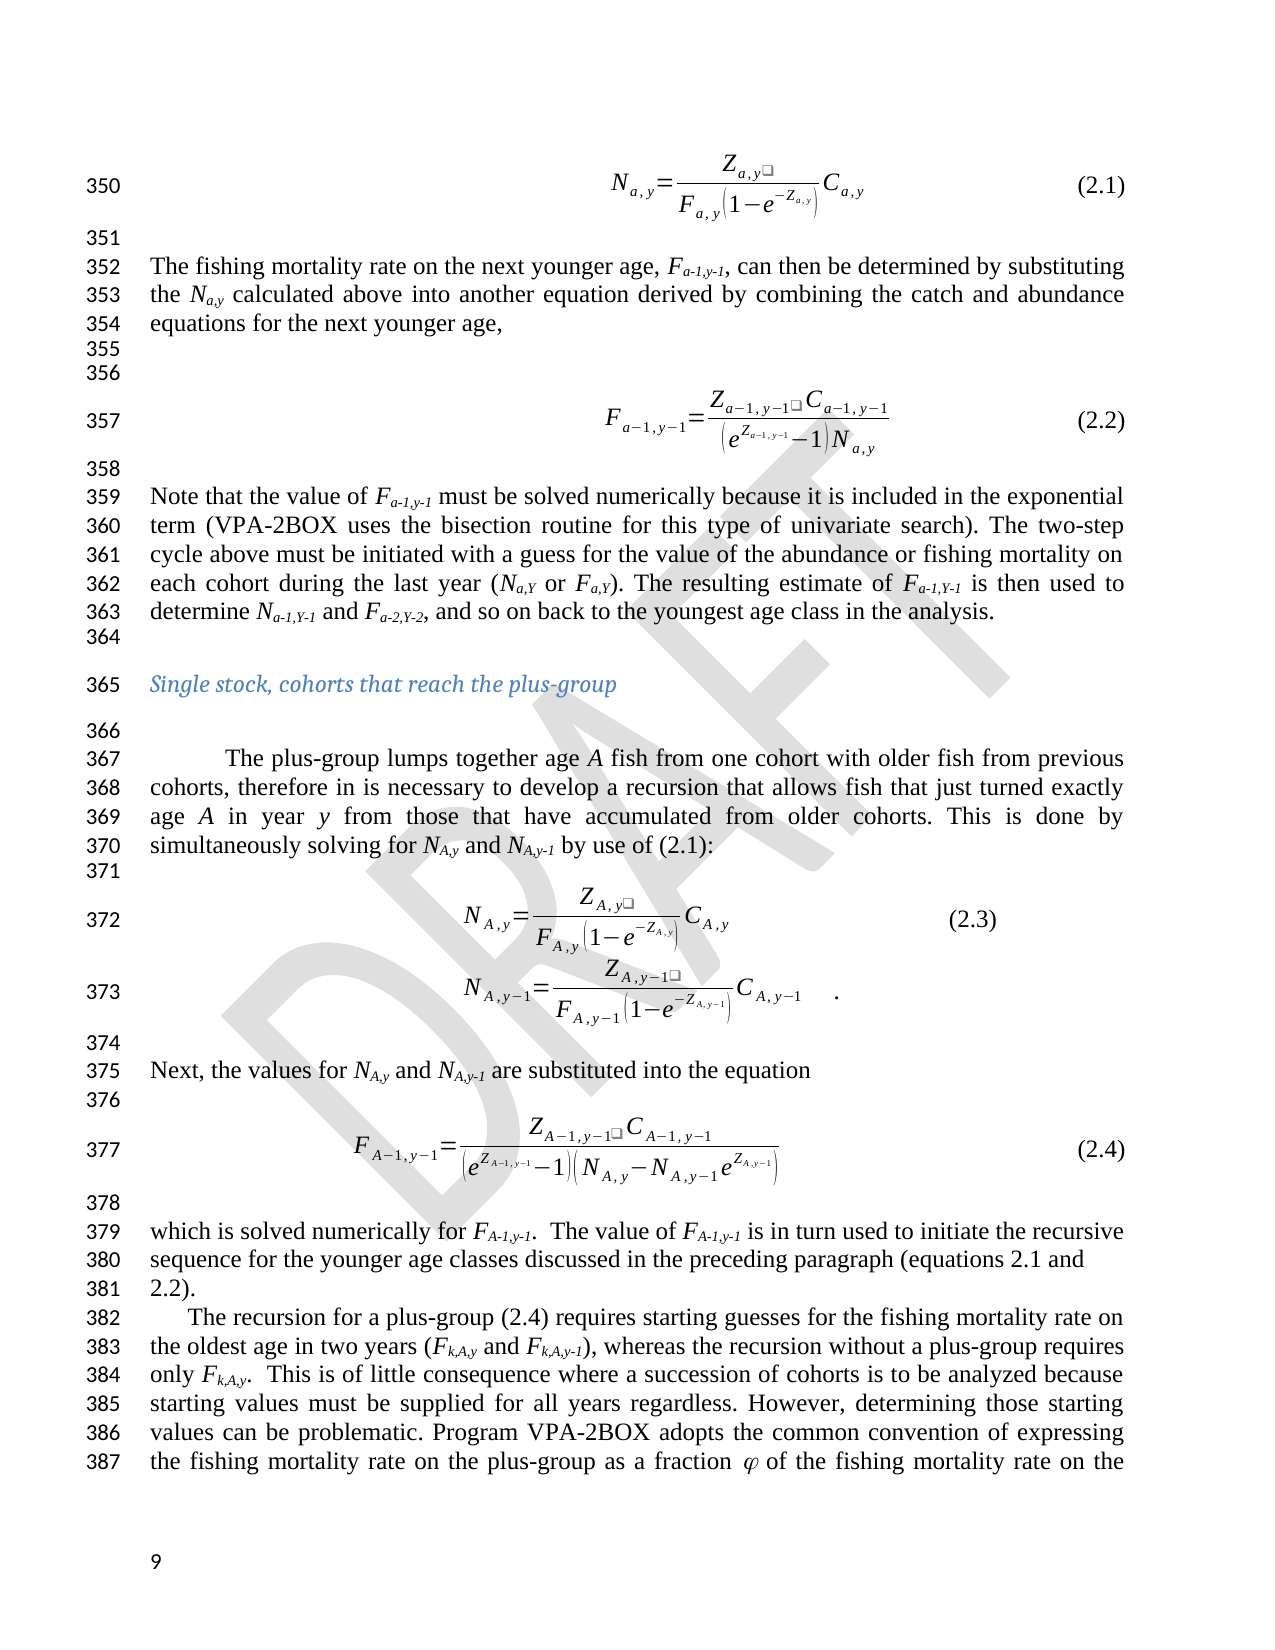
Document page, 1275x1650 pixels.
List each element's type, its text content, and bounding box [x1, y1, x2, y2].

list (2.3) [150, 883, 1125, 955]
list (2.2) [150, 385, 1125, 457]
list which is solved numerically for FA-1,y-1. The value of FA-1,y-1 is in turn used to initiate the recursive sequence for the younger age classes discussed in the preceding paragraph (equations 2.1 and 2.2). [150, 1216, 1125, 1302]
list Note that the value of Fa-1,y-1 must be solved numerically because it is included in the exponential term (VPA-2BOX uses the bisection routine for this type of univariate search). The two-step cycle above must be initiated with a guess for the value of the abundance or fishing mortality on each cohort during the last year (Na,Y or Fa,Y). The resulting estimate of Fa-1,Y-1 is then used to determine Na-1,Y-1 and Fa-2,Y-2, and so on back to the youngest age class in the analysis. [150, 481, 1125, 625]
list (2.4) [150, 1113, 1125, 1187]
list . [337, 955, 1125, 1027]
list Next, the values for NA,y and NA,y-1 are substituted into the equation [150, 1056, 1125, 1084]
subtitle Single stock, cohorts that reach the plus-group [150, 670, 1125, 699]
list (2.1) [150, 150, 1125, 222]
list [150, 1302, 1125, 1474]
list The plus-group lumps together age A fish from one cohort with older fish from previous cohorts, therefore in is necessary to develop a recursion that allows fish that just turned exactly age A in year y from those that have accumulated from older cohorts. This is done by simultaneously solving for NA,y and NA,y-1 by use of (2.1): [150, 743, 1125, 858]
list The fishing mortality rate on the next younger age, Fa-1,y-1, can then be determined by substituting the Na,y calculated above into another equation derived by combining the catch and abundance equations for the next younger age, [150, 251, 1125, 337]
